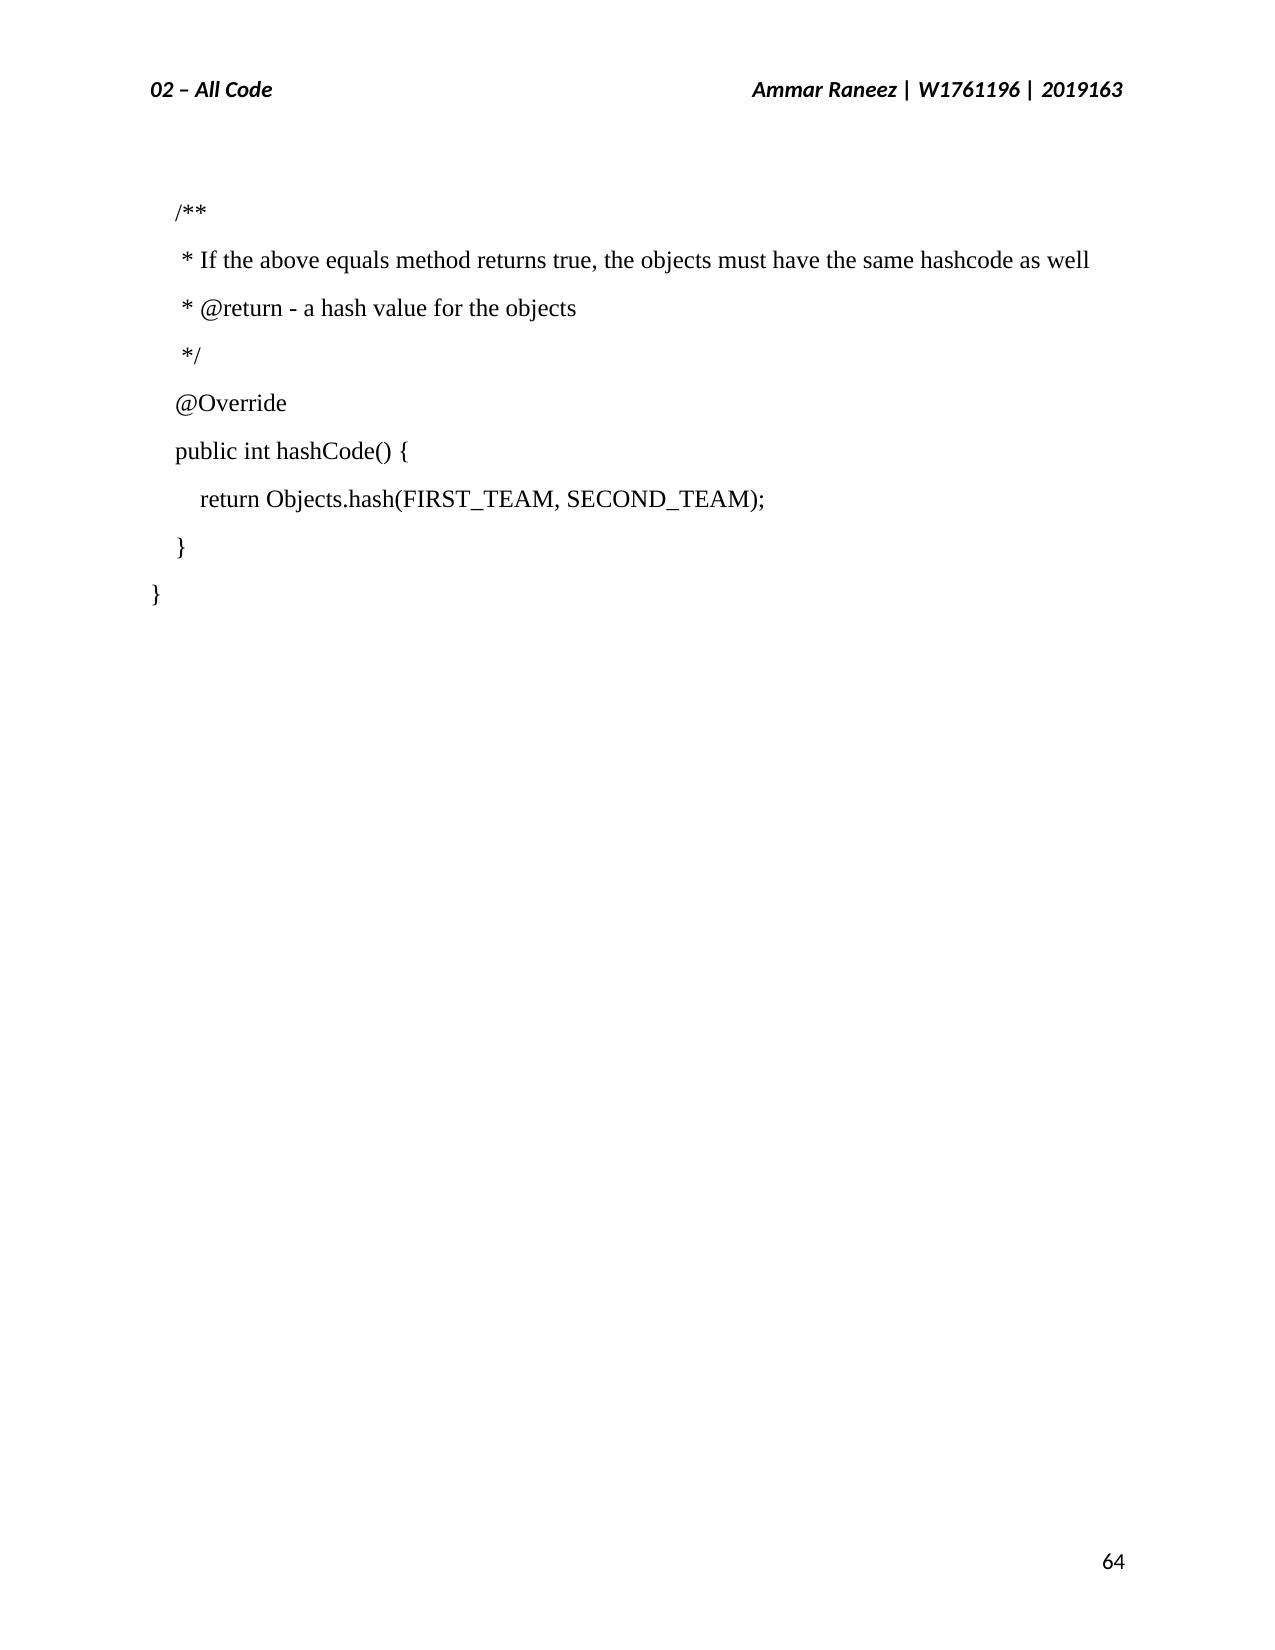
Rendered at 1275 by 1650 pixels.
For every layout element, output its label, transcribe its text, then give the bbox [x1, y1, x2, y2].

text * @return - a hash value for the objects [150, 293, 1125, 322]
text @Override [150, 388, 1125, 417]
text */ [150, 341, 1125, 369]
text } [150, 579, 1125, 608]
text /** [150, 198, 1125, 226]
text return Objects.hash(FIRST_TEAM, SECOND_TEAM); [150, 484, 1125, 513]
text } [150, 532, 1125, 560]
text * If the above equals method returns true, the objects must have the same hashcode as well [150, 245, 1125, 274]
text public int hashCode() { [150, 436, 1125, 465]
